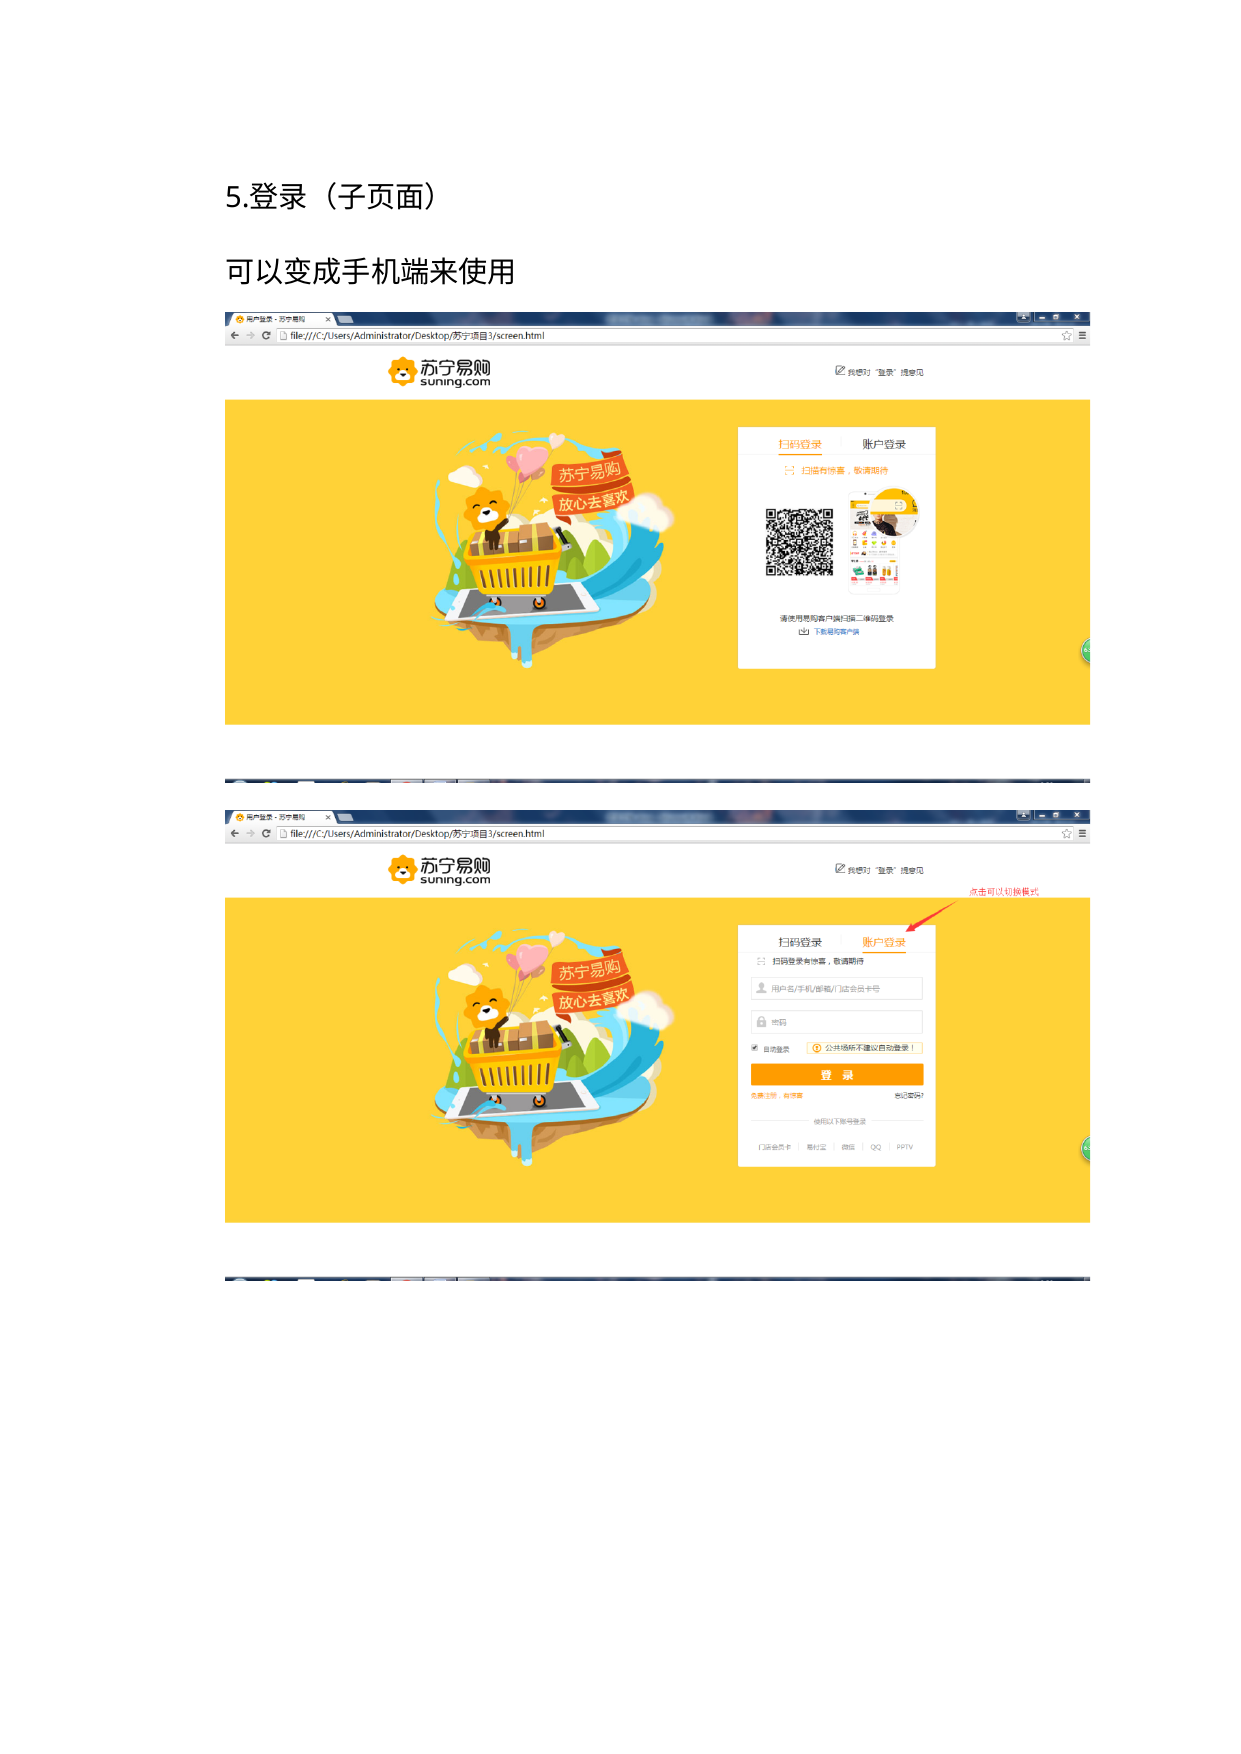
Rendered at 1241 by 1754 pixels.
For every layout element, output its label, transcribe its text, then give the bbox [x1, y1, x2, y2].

list 可以变成手机端来使用 [225, 237, 1053, 302]
picture [225, 810, 1091, 1281]
picture [225, 312, 1091, 783]
list 5.登录（子页面） [225, 162, 1053, 227]
